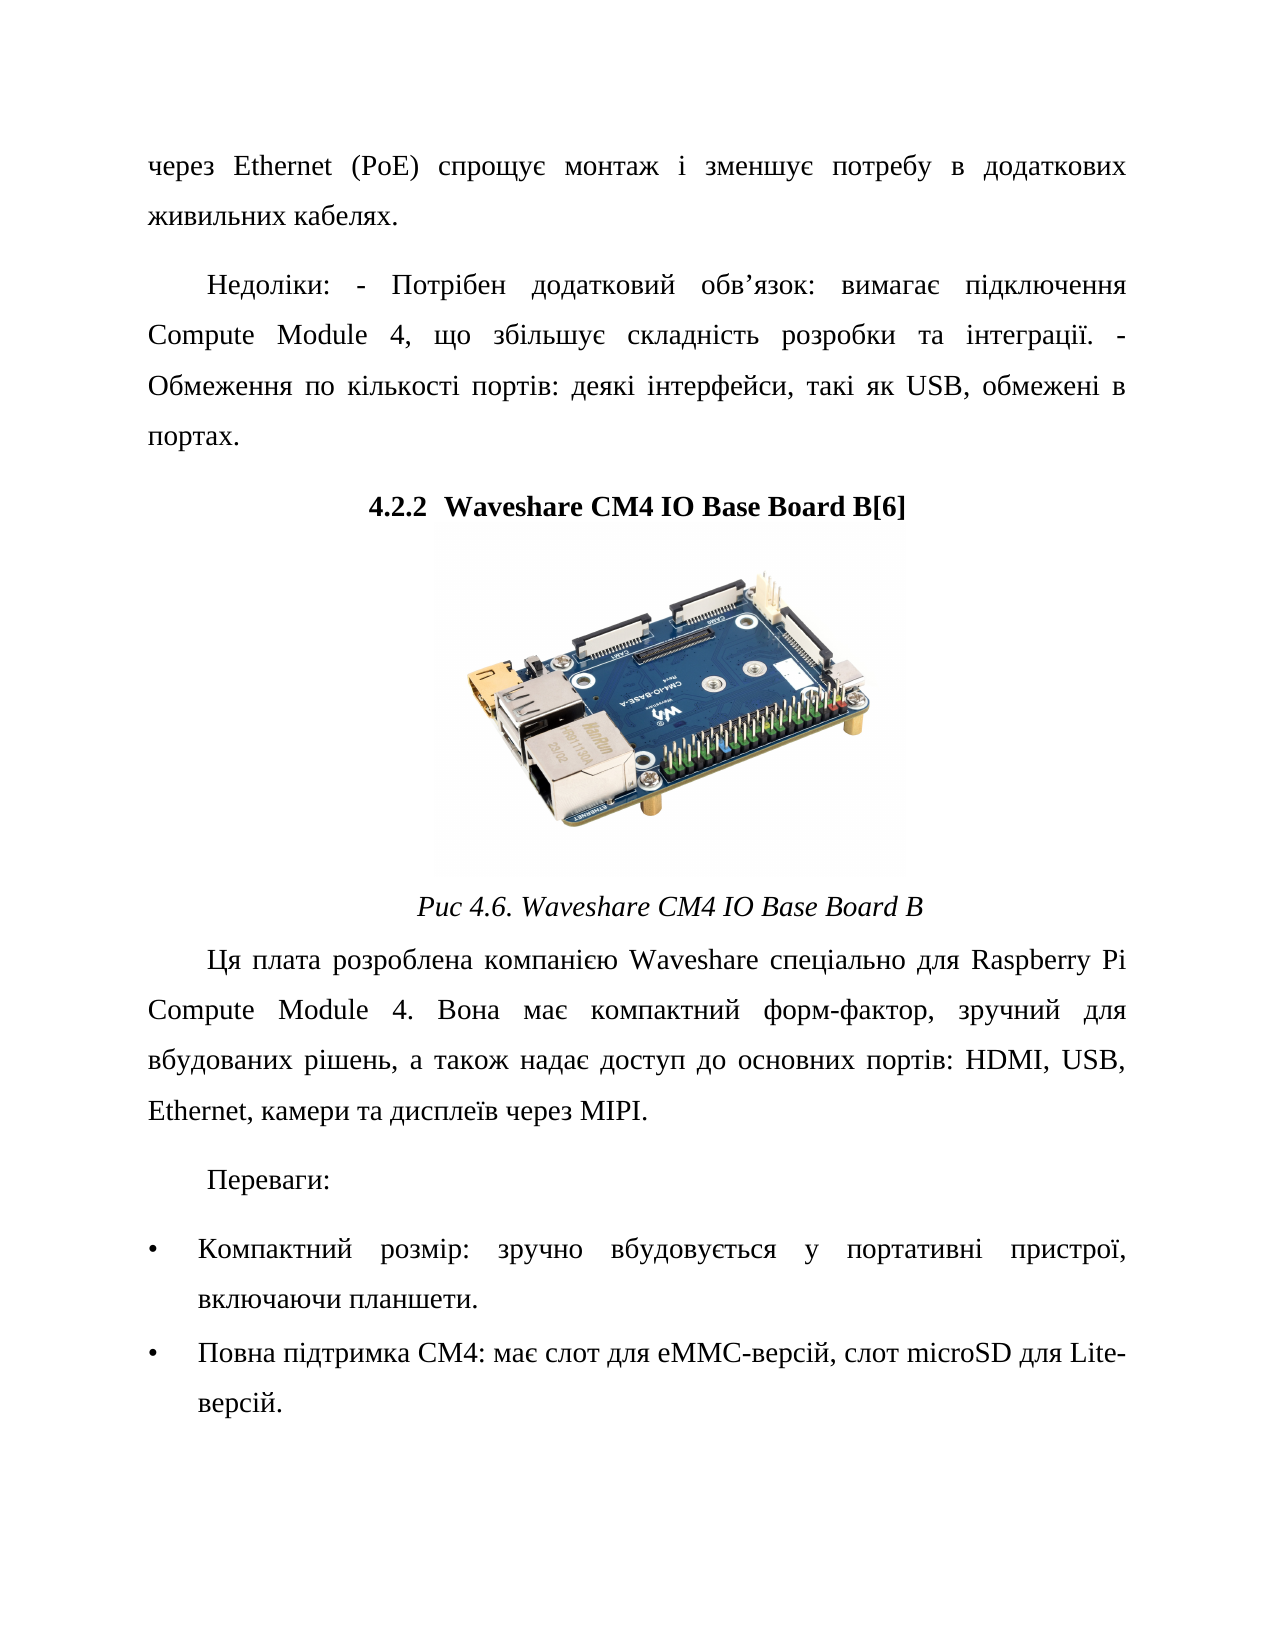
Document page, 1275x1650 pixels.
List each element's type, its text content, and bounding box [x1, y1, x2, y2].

text Рис 4.6. Waveshare CM4 IO Base Board B [148, 889, 1127, 923]
text Ця плата розроблена компанією Waveshare спеціально для Raspberry Pi Compute Module 4. Вона має компактний форм-фактор, зручний для вбудованих рішень, а також надає доступ до основних портів: HDMI, USB, Ethernet, камери та дисплеїв через MIPI. [148, 942, 1127, 1126]
text Недоліки: - Потрібен додатковий обв’язок: вимагає підключення Compute Module 4, що збільшує складність розробки та інтеграції. - Обмеження по кількості портів: деякі інтерфейси, такі як USB, обмежені в портах. [148, 267, 1127, 451]
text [148, 148, 1127, 231]
text Переваги: [148, 1162, 1127, 1195]
picture [433, 522, 907, 877]
list Повна підтримка CM4: має слот для eMMC-версій, слот microSD для Lite-версій. [148, 1335, 1127, 1419]
subtitle Waveshare CM4 IO Base Board B[6] [148, 489, 1127, 523]
list Компактний розмір: зручно вбудовується у портативні пристрої, включаючи планшети. [148, 1231, 1127, 1315]
